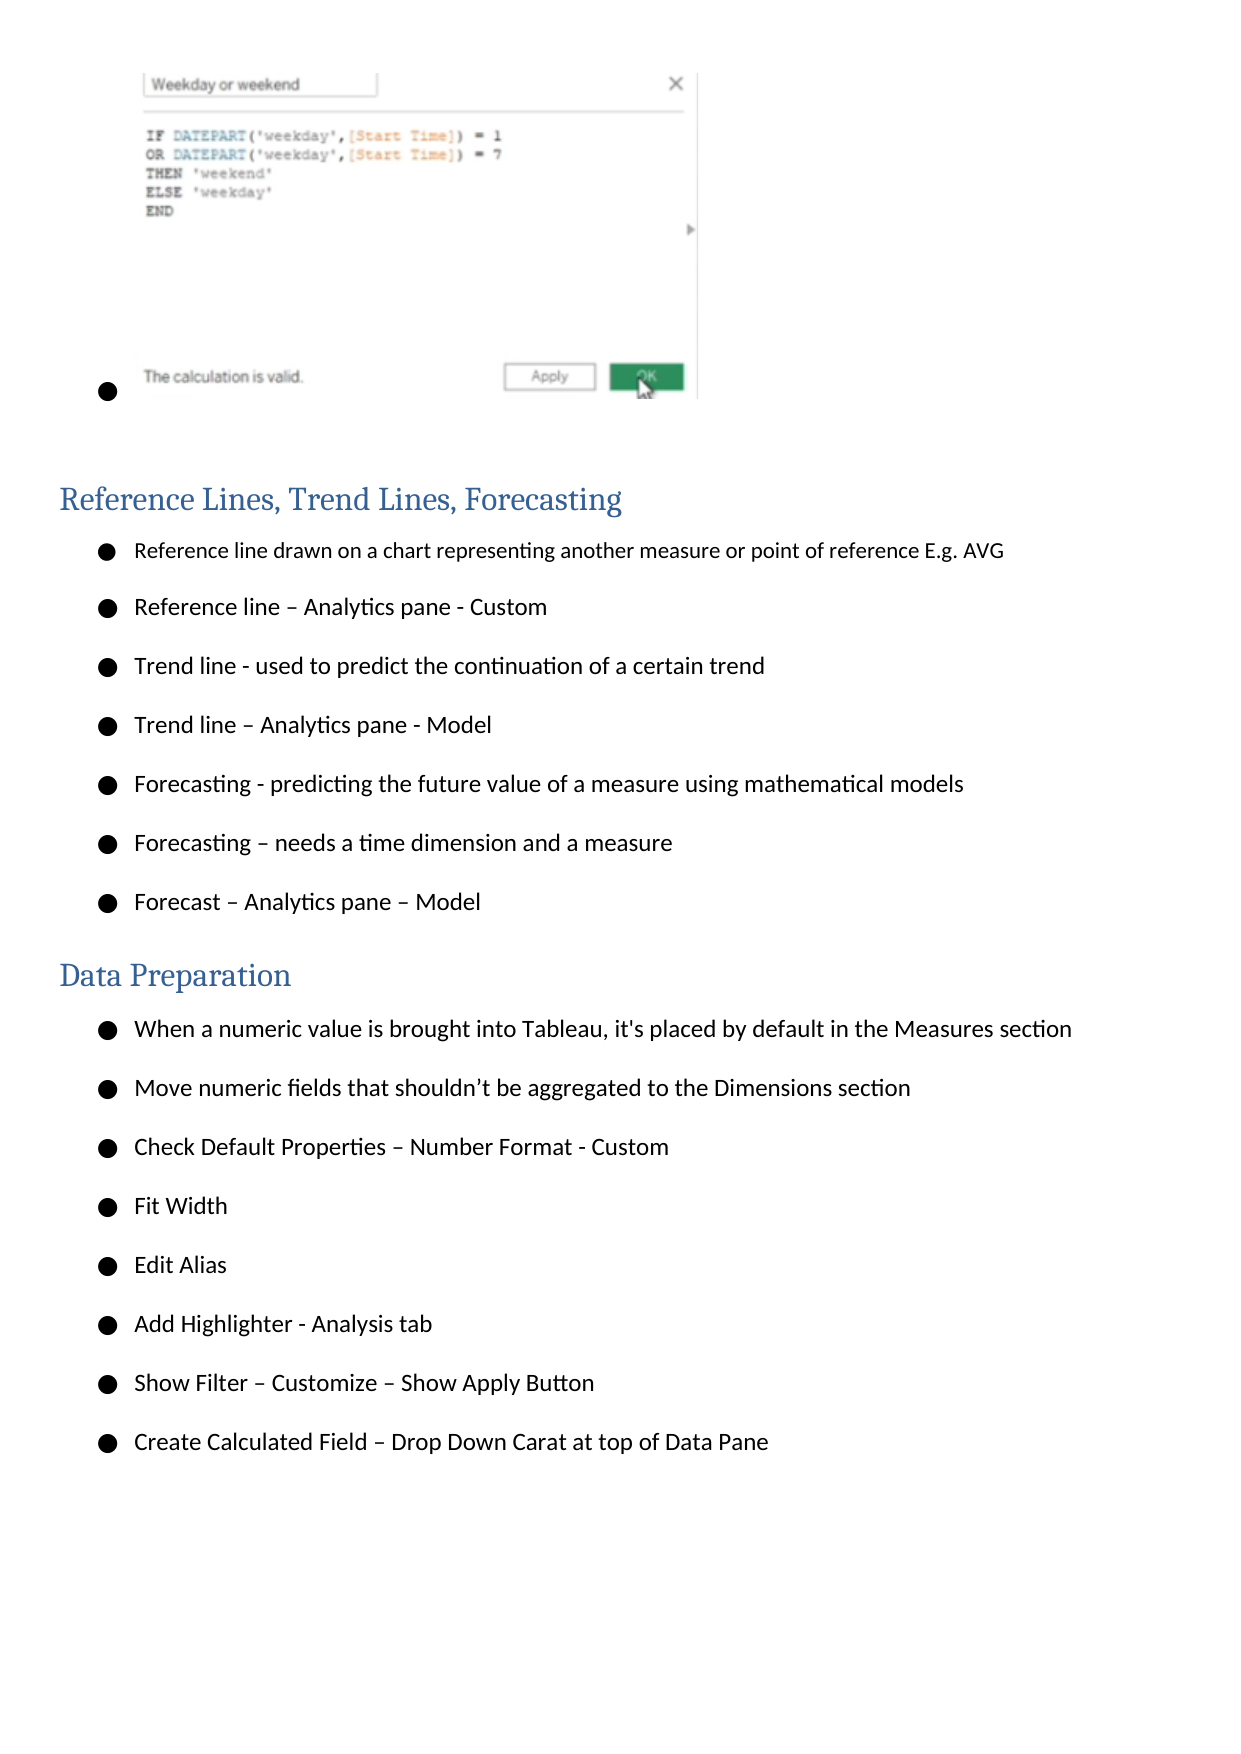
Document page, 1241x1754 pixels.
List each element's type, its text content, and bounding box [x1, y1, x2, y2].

list Reference line – Analytics pane - Custom [97, 579, 1167, 630]
list Create Calculated Field – Drop Down Carat at top of Data Pane [97, 1413, 1167, 1464]
list Forecast – Analytics pane – Model [97, 873, 1167, 924]
subtitle Data Preparation [59, 957, 1167, 995]
list Check Default Properties – Number Format - Custom [97, 1119, 1167, 1170]
list Forecasting - predicting the future value of a measure using mathematical models [97, 755, 1167, 807]
list Trend line - used to predict the continuation of a certain trend [97, 638, 1167, 689]
list Trend line – Analytics pane - Model [97, 696, 1167, 748]
list When a numeric value is brought into Tableau, it's placed by default in the Measures section [97, 1001, 1167, 1052]
subtitle Reference Lines, Trend Lines, Forecasting [59, 481, 1167, 519]
list Fit Width [97, 1177, 1167, 1229]
list Forecasting – needs a time dimension and a measure [97, 814, 1167, 865]
picture [134, 73, 699, 399]
list Show Filter – Customize – Show Apply Button [97, 1354, 1167, 1405]
list Add Highlighter - Analysis tab [97, 1295, 1167, 1346]
list Reference line drawn on a chart representing another measure or point of reference E.g. AVG [97, 525, 1167, 572]
list Move numeric fields that shouldn’t be aggregated to the Dimensions section [97, 1060, 1167, 1111]
list Edit Alias [97, 1236, 1167, 1288]
